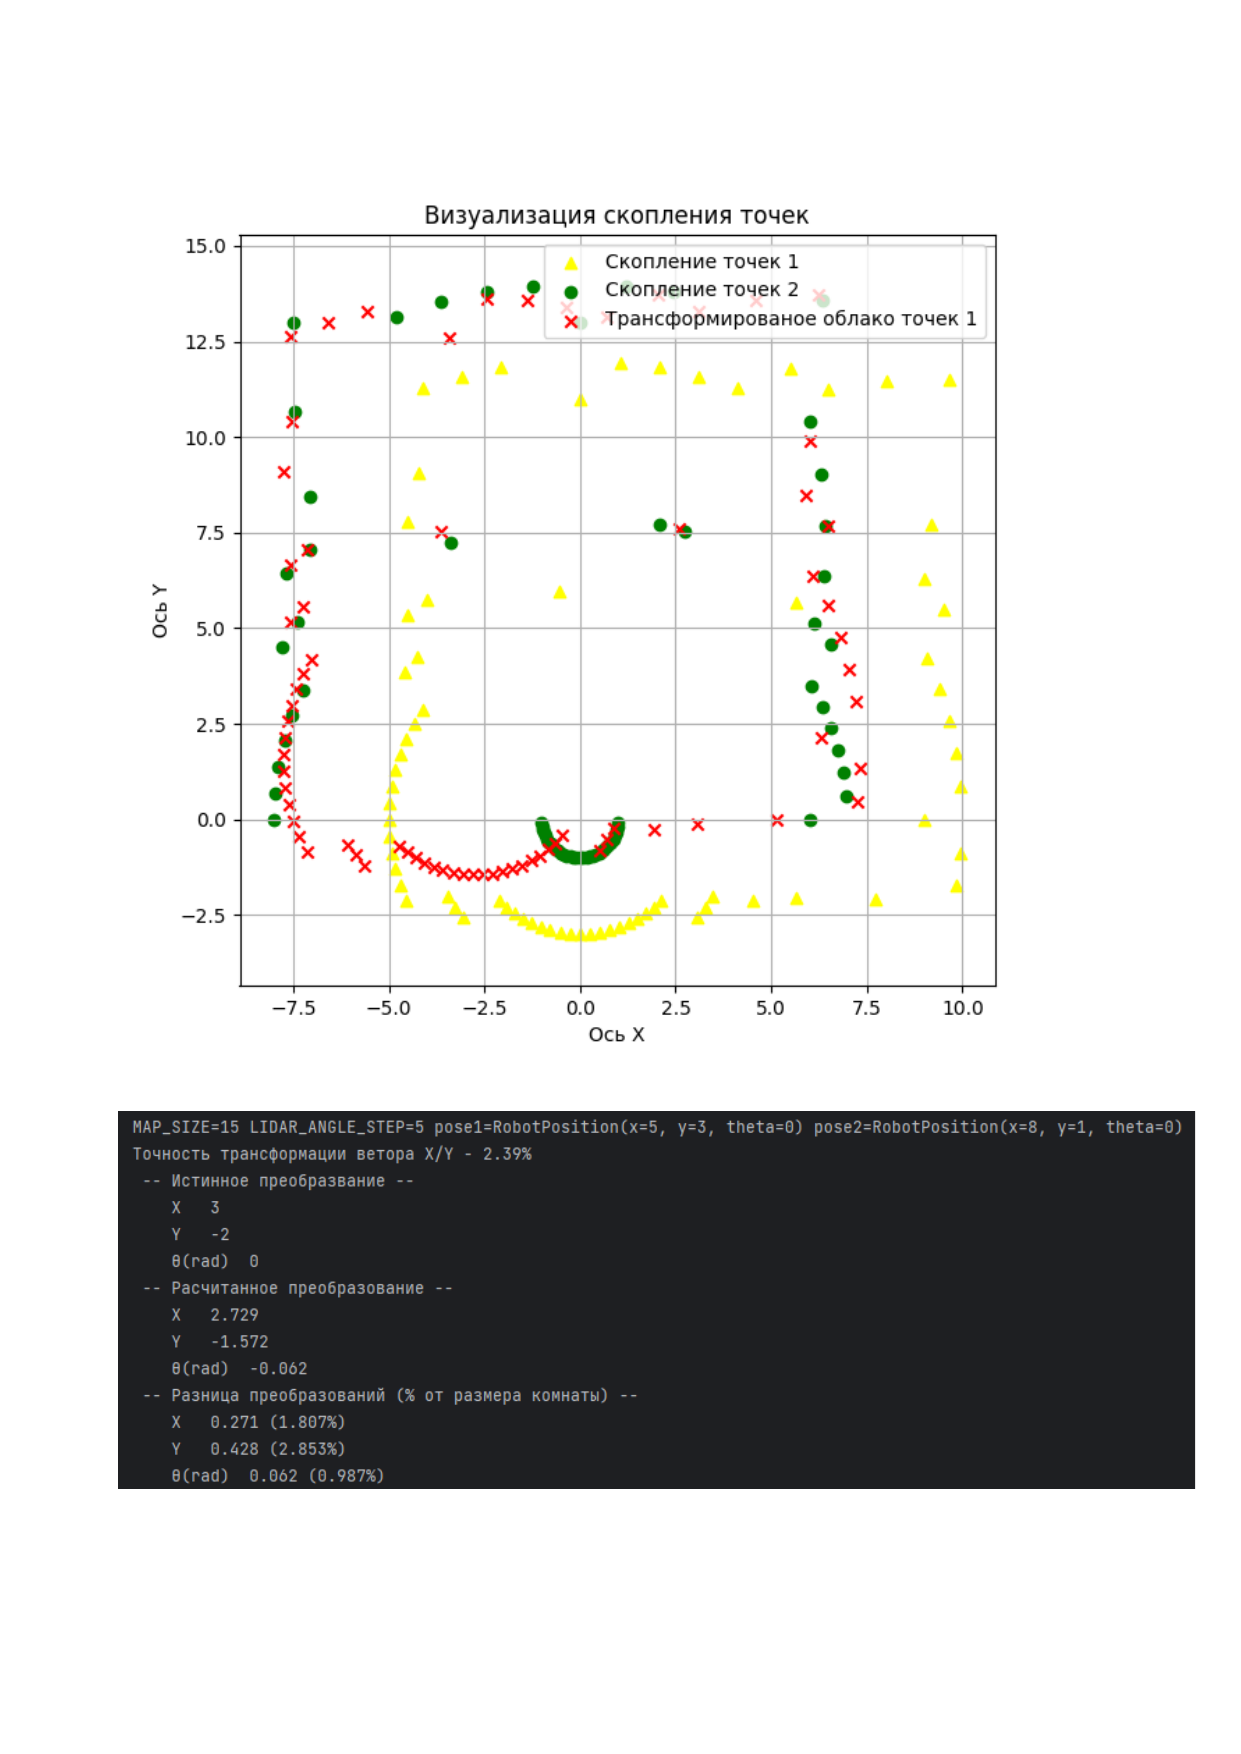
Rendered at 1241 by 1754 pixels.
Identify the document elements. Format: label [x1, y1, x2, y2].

picture [118, 1111, 1196, 1489]
picture [118, 118, 1093, 1093]
